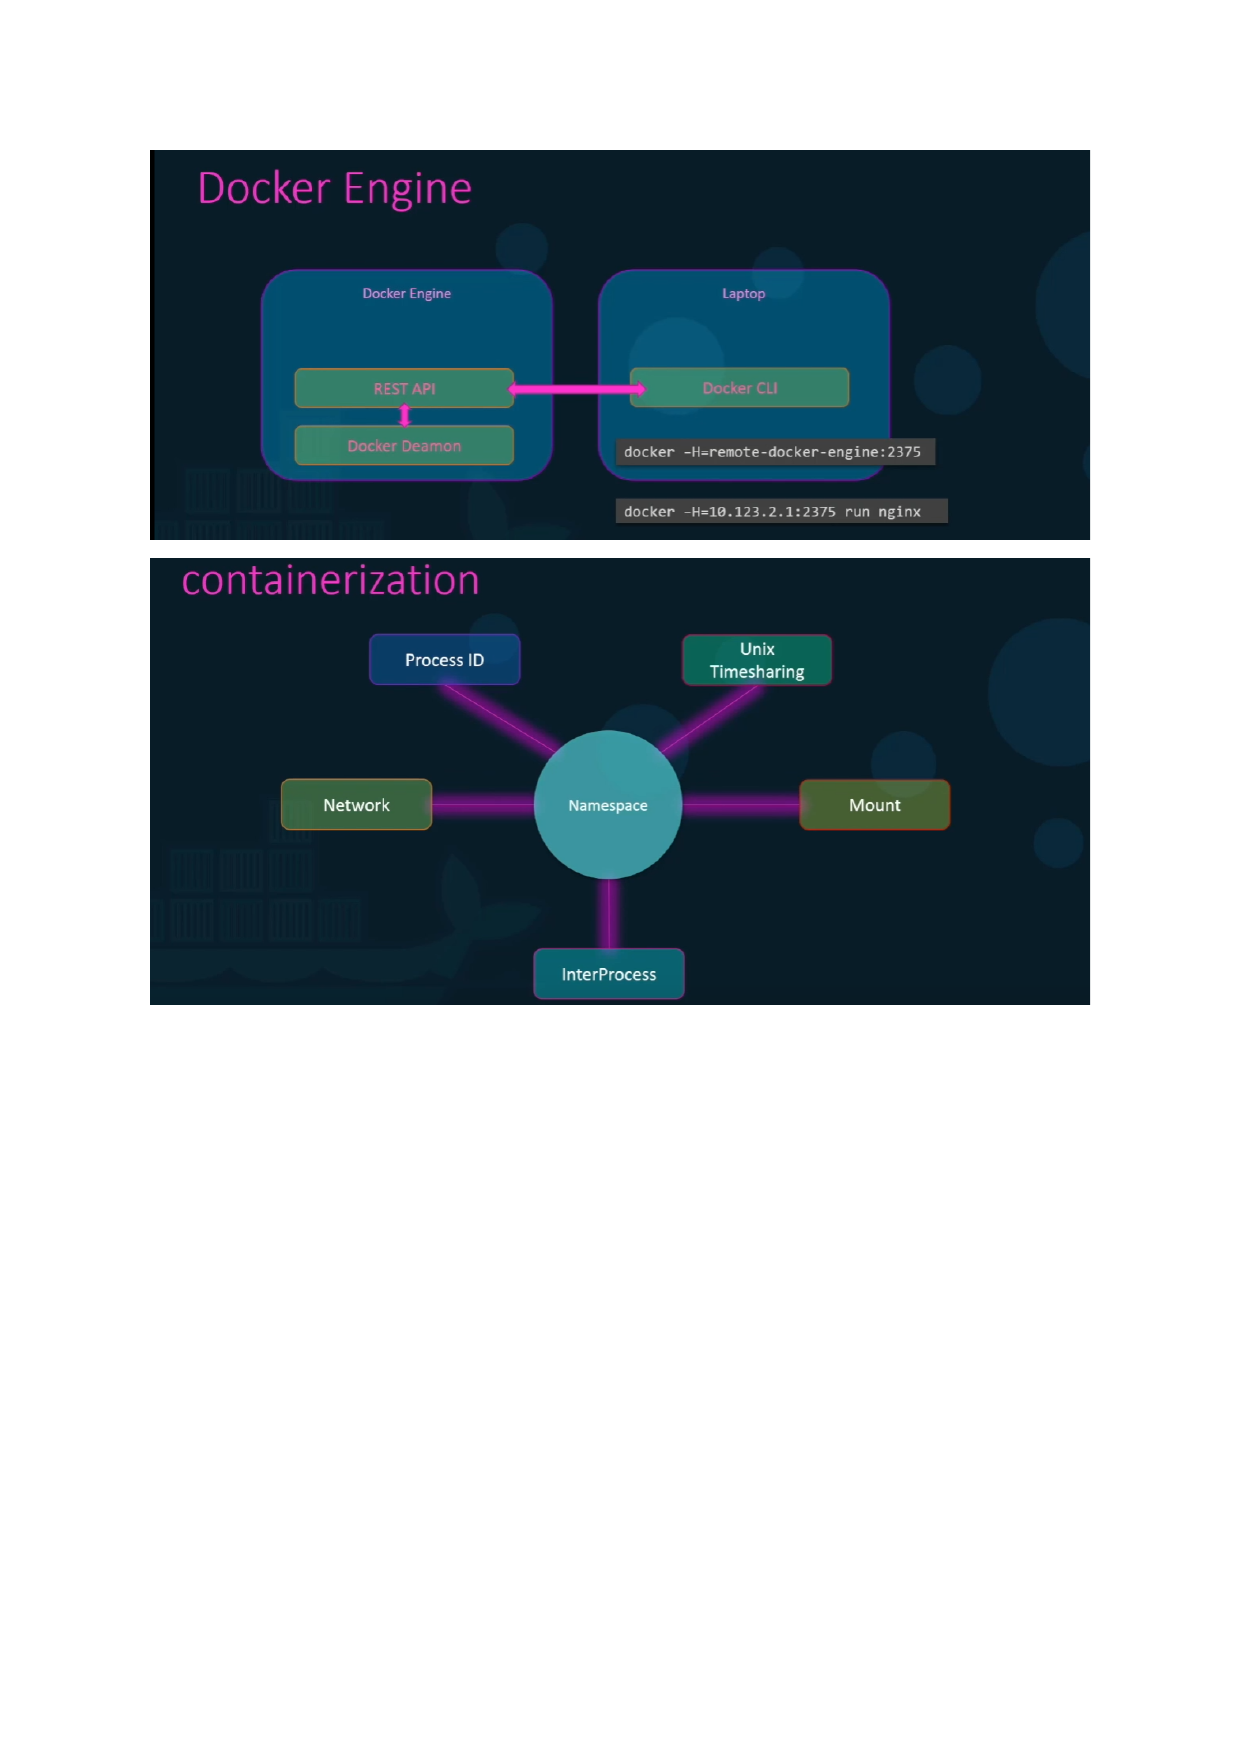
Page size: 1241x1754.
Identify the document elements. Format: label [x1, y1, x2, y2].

picture [150, 150, 1091, 540]
picture [150, 558, 1091, 1005]
